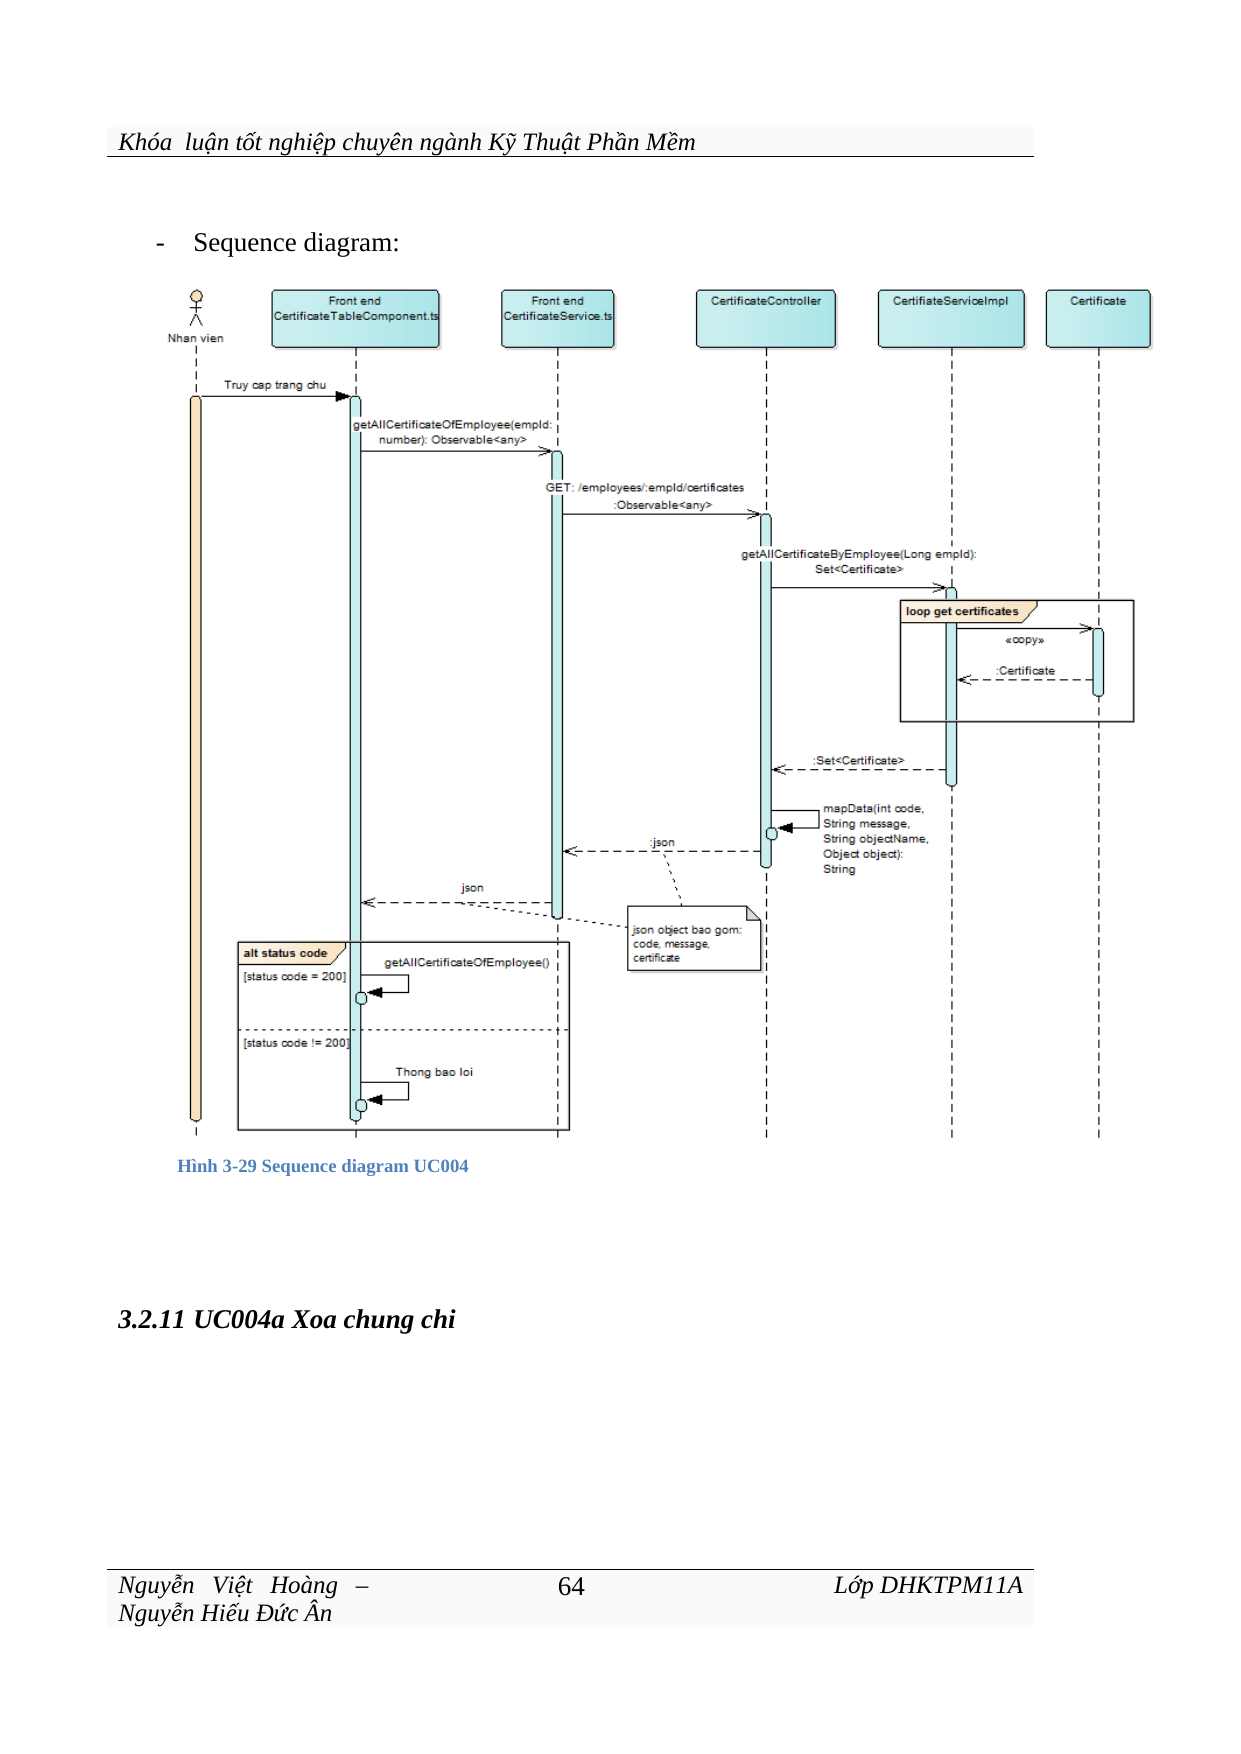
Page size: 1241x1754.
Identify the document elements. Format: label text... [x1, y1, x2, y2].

list Sequence diagram: [156, 226, 1122, 257]
picture [155, 278, 1159, 1146]
subtitle UC004a Xoa chung chi [118, 1303, 1122, 1334]
